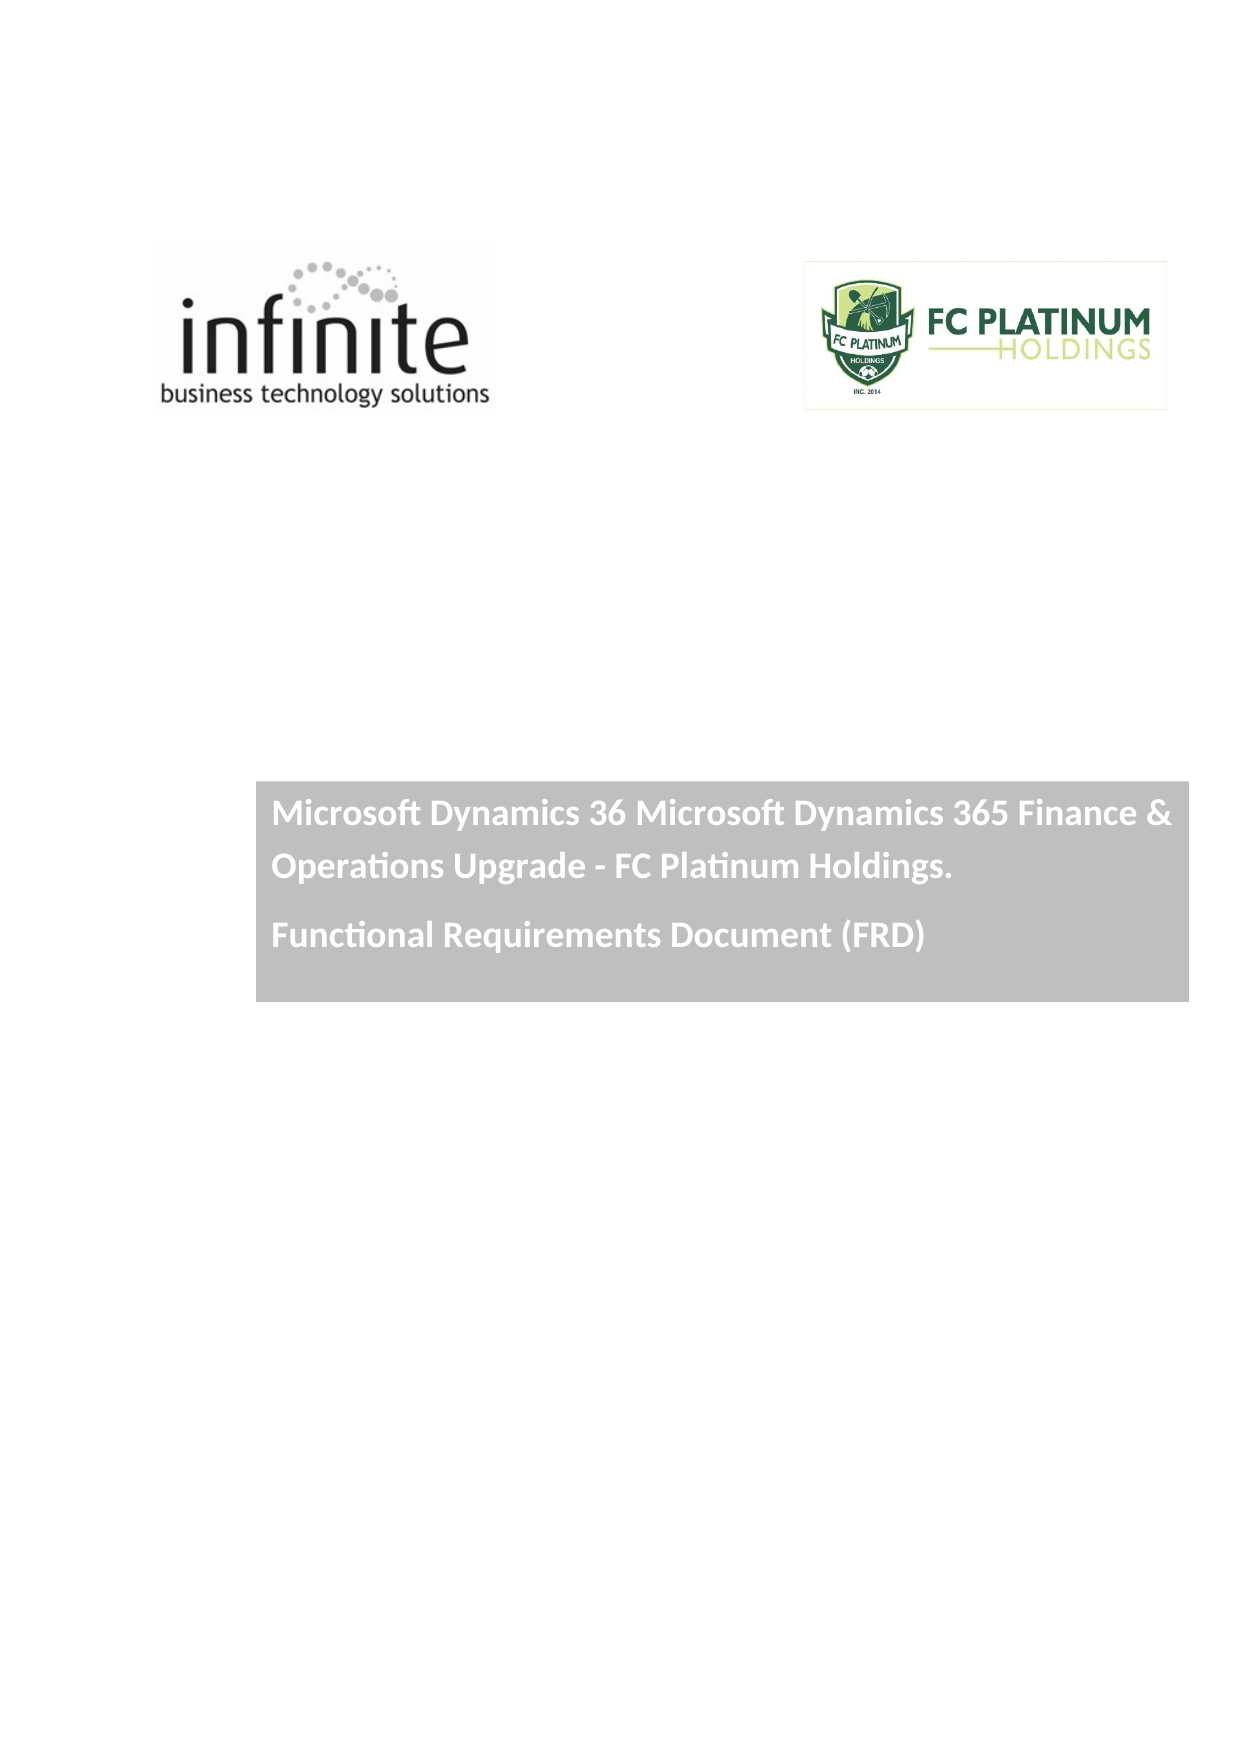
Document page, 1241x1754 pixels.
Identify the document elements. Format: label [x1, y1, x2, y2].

picture [803, 261, 1167, 410]
picture [150, 243, 496, 414]
